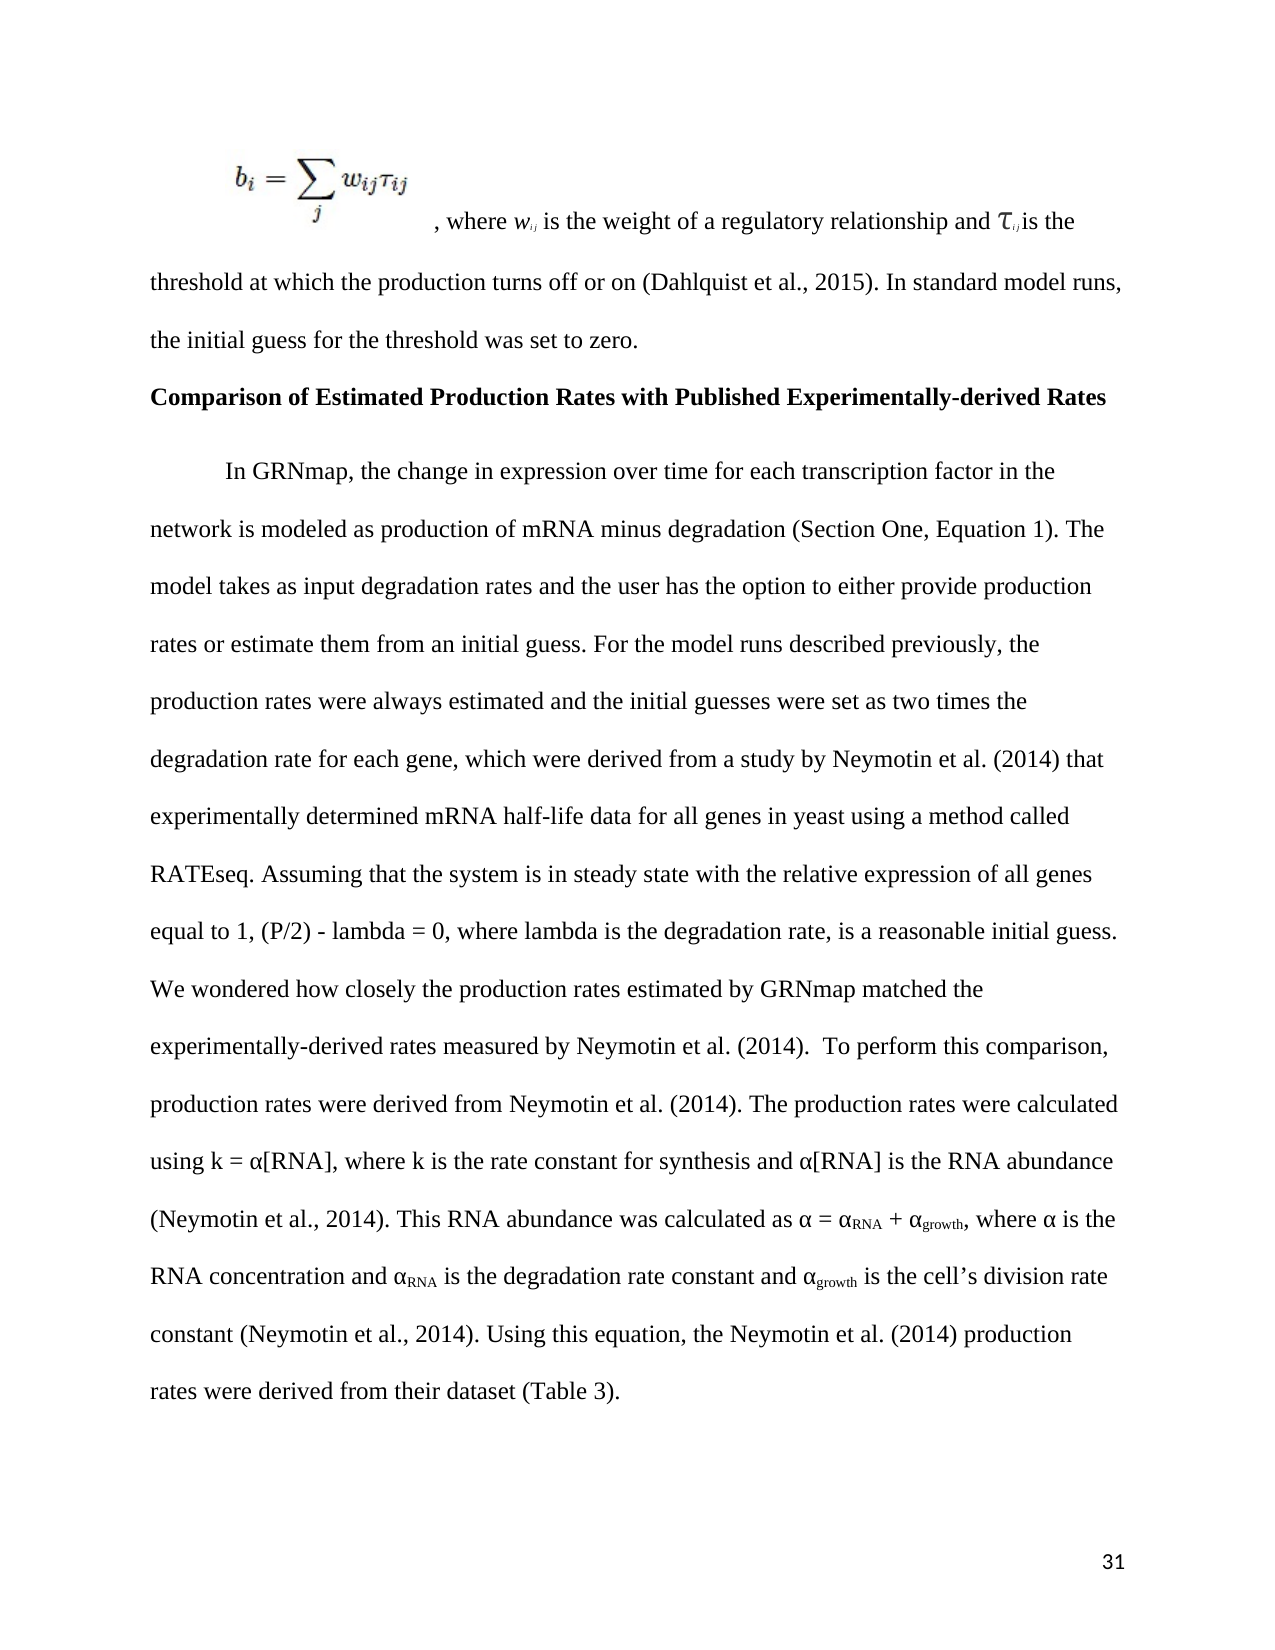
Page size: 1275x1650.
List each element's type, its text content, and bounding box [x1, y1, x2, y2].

text , where wi j is the weight of a regulatory relationship and τi j is the threshold at which the production turns off or on (Dahlquist et al., 2015). In standard model runs, the initial guess for the threshold was set to zero. [150, 150, 1125, 353]
picture [225, 149, 432, 230]
text Comparison of Estimated Production Rates with Published Experimentally-derived Rates [150, 382, 1125, 411]
text In GRNmap, the change in expression over time for each transcription factor in the network is modeled as production of mRNA minus degradation (Section One, Equation 1). The model takes as input degradation rates and the user has the option to either provide production rates or estimate them from an initial guess. For the model runs described previously, the production rates were always estimated and the initial guesses were set as two times the degradation rate for each gene, which were derived from a study by Neymotin et al. (2014) that experimentally determined mRNA half-life data for all genes in yeast using a method called RATEseq. Assuming that the system is in steady state with the relative expression of all genes equal to 1, (P/2) - lambda = 0, where lambda is the degradation rate, is a reasonable initial guess. We wondered how closely the production rates estimated by GRNmap matched the experimentally-derived rates measured by Neymotin et al. (2014). To perform this comparison, production rates were derived from Neymotin et al. (2014). The production rates were calculated using k = α[RNA], where k is the rate constant for synthesis and α[RNA] is the RNA abundance (Neymotin et al., 2014). This RNA abundance was calculated as α = αRNA + αgrowth, where α is the RNA concentration and αRNA is the degradation rate constant and αgrowth is the cell’s division rate constant (Neymotin et al., 2014). Using this equation, the Neymotin et al. (2014) production rates were derived from their dataset (Table 3). [150, 456, 1125, 1405]
